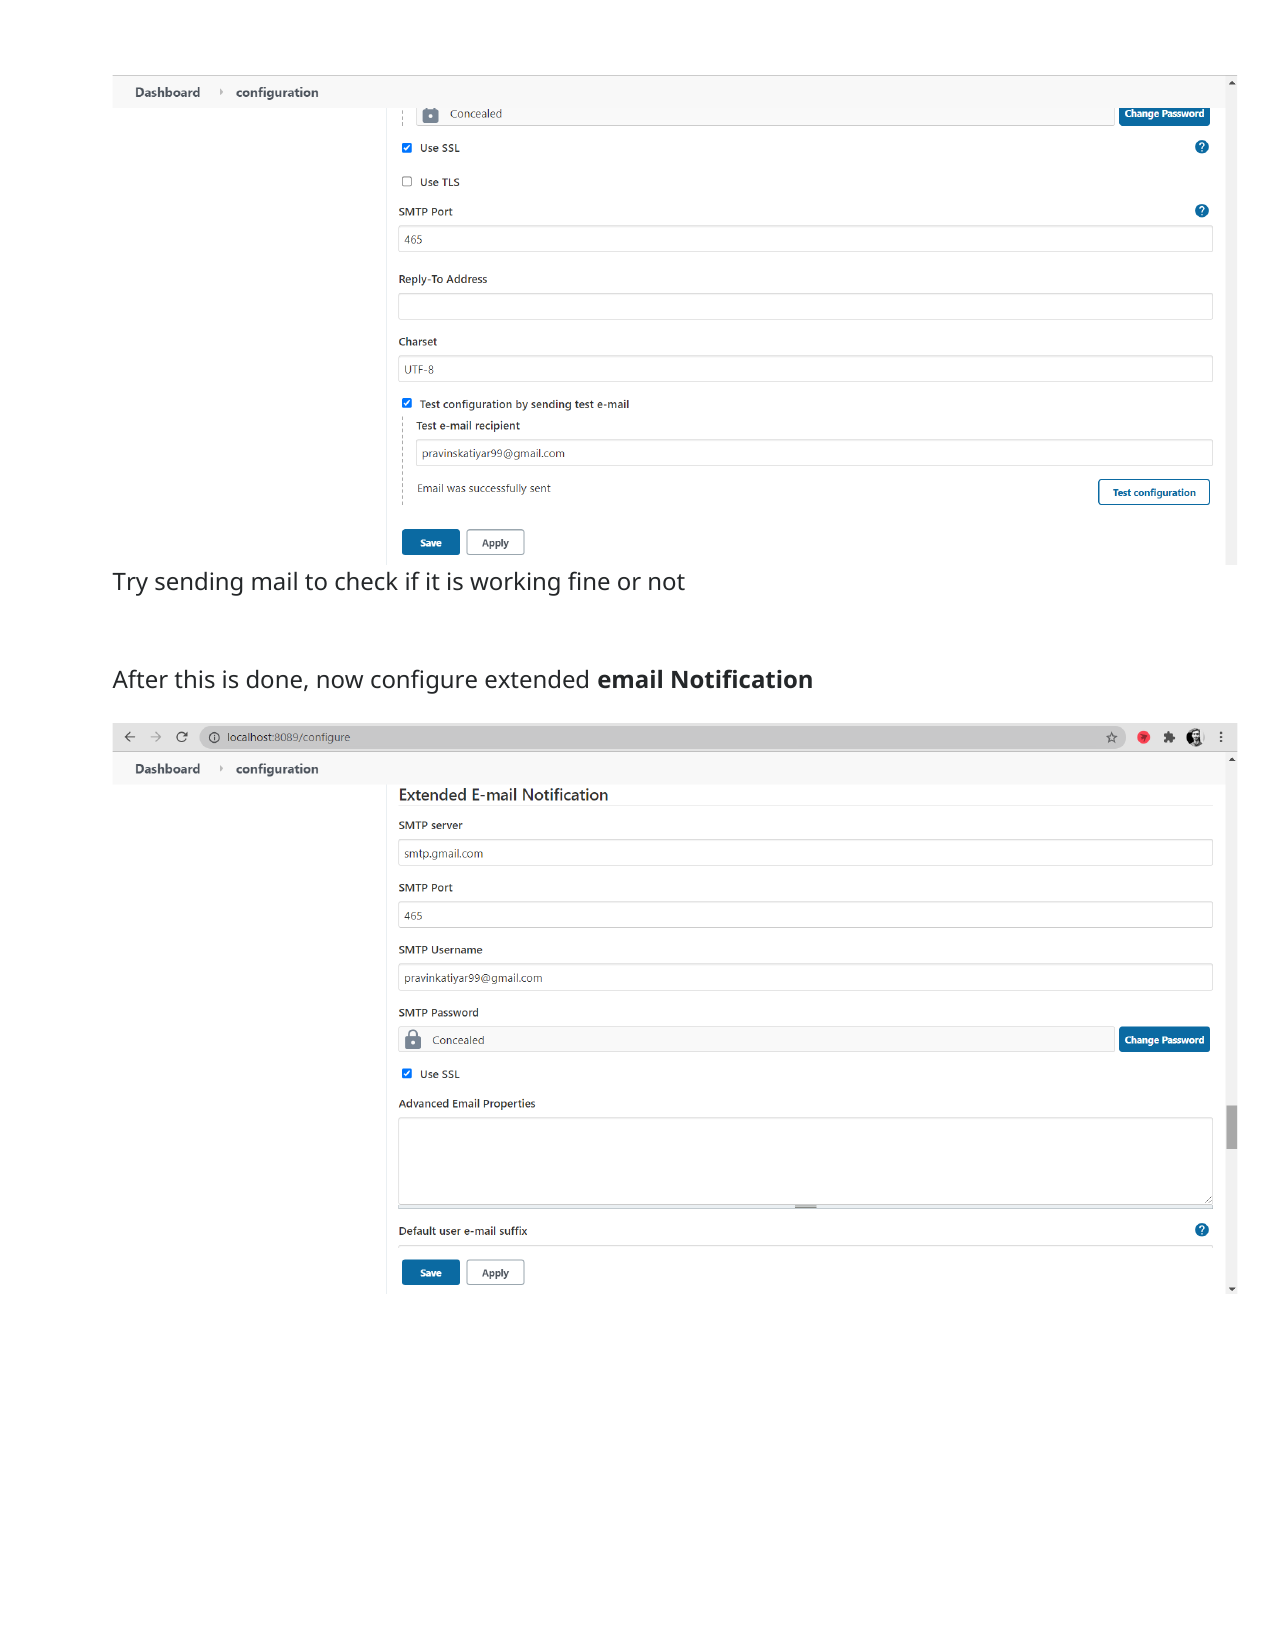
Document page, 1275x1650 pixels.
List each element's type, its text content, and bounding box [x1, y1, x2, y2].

picture [112, 723, 1238, 1294]
text Try sending mail to check if it is working fine or not [112, 565, 1200, 597]
text After this is done, now configure extended email Notification [112, 663, 1200, 695]
picture [112, 75, 1238, 565]
